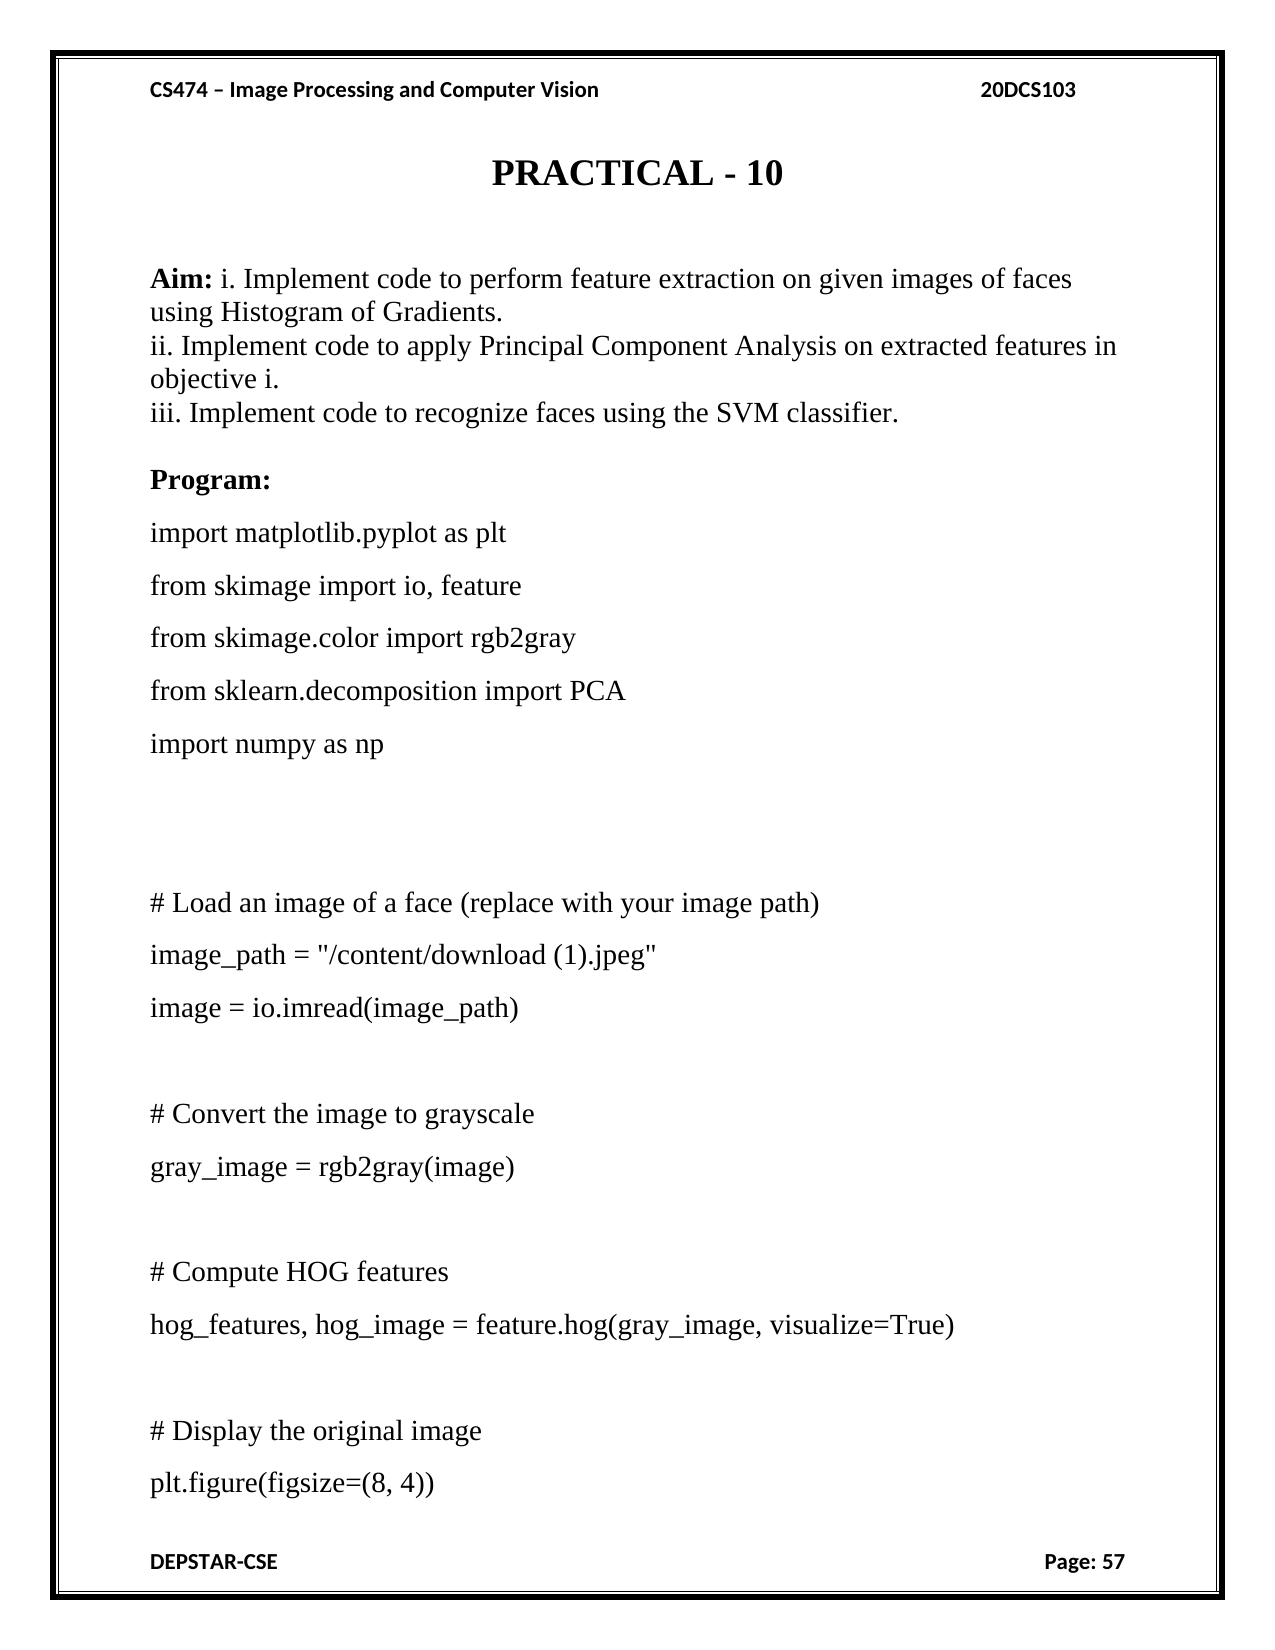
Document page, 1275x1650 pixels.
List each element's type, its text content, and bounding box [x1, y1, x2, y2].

text # Compute HOG features [150, 1254, 1125, 1288]
text ii. Implement code to apply Principal Component Analysis on extracted features in objective i. [150, 328, 1125, 395]
text # Load an image of a face (replace with your image path) [150, 885, 1125, 918]
text import matplotlib.pyplot as plt [150, 515, 1125, 548]
text Program: [150, 462, 1125, 496]
text from skimage import io, feature [150, 568, 1125, 601]
text image = io.imread(image_path) [150, 990, 1125, 1024]
text import numpy as np [150, 726, 1125, 760]
text hog_features, hog_image = feature.hog(gray_image, visualize=True) [150, 1307, 1125, 1341]
text from sklearn.decomposition import PCA [150, 673, 1125, 707]
text image_path = "/content/download (1).jpeg" [150, 937, 1125, 971]
text plt.figure(figsize=(8, 4)) [150, 1466, 1125, 1499]
text # Convert the image to grayscale [150, 1096, 1125, 1129]
text PRACTICAL - 10 [150, 150, 1125, 193]
text iii. Implement code to recognize faces using the SVM classifier. [150, 395, 1125, 429]
text gray_image = rgb2gray(image) [150, 1149, 1125, 1182]
text # Display the original image [150, 1413, 1125, 1446]
text from skimage.color import rgb2gray [150, 621, 1125, 654]
text Aim: i. Implement code to perform feature extraction on given images of faces using Histogram of Gradients. [150, 261, 1125, 328]
